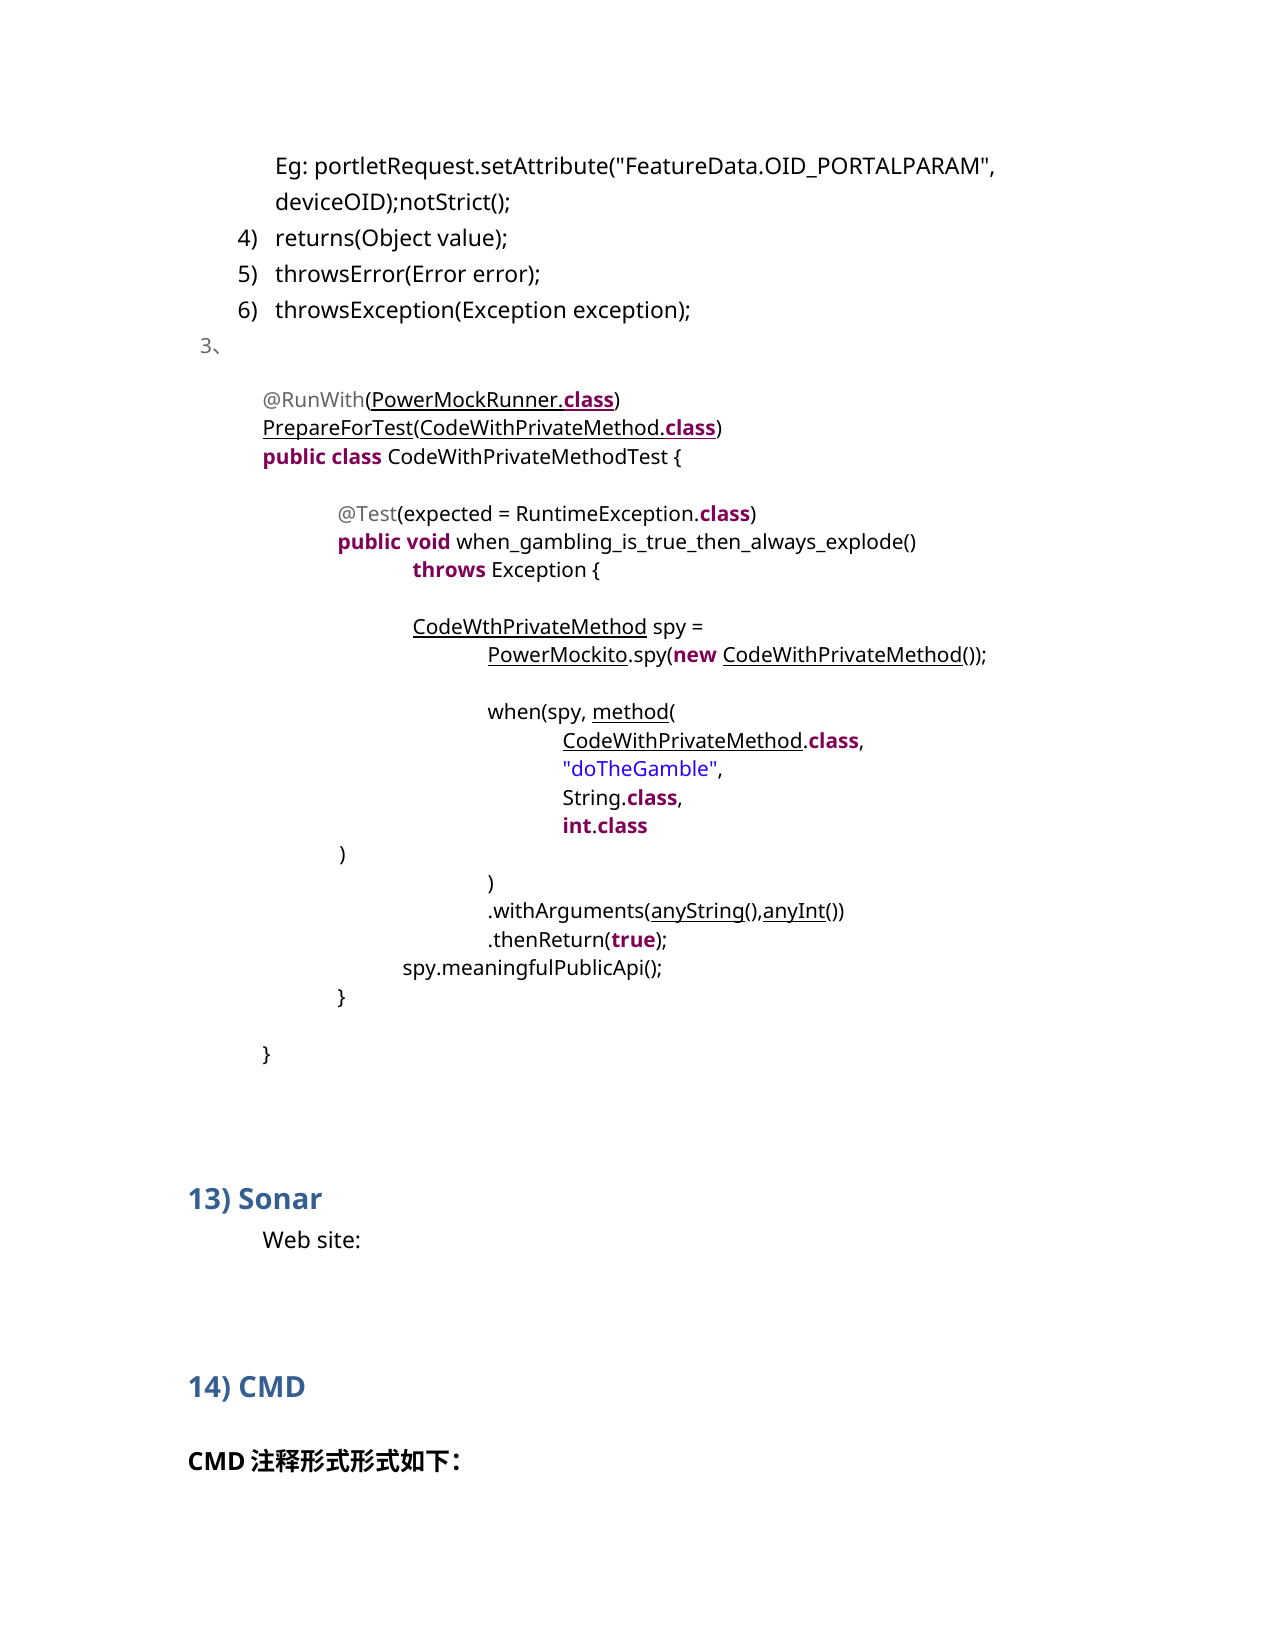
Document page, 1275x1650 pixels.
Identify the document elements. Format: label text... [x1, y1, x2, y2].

text CodeWithPrivateMethod.class, [487, 726, 1087, 754]
text when(spy, method( [487, 697, 1087, 726]
text "doTheGamble", [487, 754, 1087, 783]
text throws Exception { [337, 556, 1087, 584]
text CMD注释形式形式如下： [187, 1441, 1087, 1477]
text } [187, 1039, 1087, 1067]
text CodeWthPrivateMethod spy = [337, 612, 1087, 641]
text ) [487, 868, 1087, 896]
subtitle 14) CMD [187, 1366, 1087, 1406]
text int.class [487, 811, 1087, 839]
text .thenReturn(true); [487, 925, 1087, 953]
text Web site: [187, 1224, 1087, 1255]
text String.class, [487, 783, 1087, 811]
text public class CodeWithPrivateMethodTest { [187, 442, 1087, 470]
text spy.meaningfulPublicApi(); [337, 953, 1087, 982]
list Eg: portletRequest.setAttribute("FeatureData.OID_PORTALPARAM", deviceOID);notStrict(); [275, 150, 1087, 217]
text .withArguments(anyString(),anyInt()) [487, 896, 1087, 925]
text ) [187, 839, 1087, 868]
list returns(Object value); [237, 222, 1087, 253]
text @RunWith(PowerMockRunner.class) [187, 385, 1087, 413]
text PowerMockito.spy(new CodeWithPrivateMethod()); [412, 641, 1087, 669]
list throwsException(Exception exception); [237, 294, 1087, 325]
list throwsError(Error error); [237, 258, 1087, 289]
text public void when_gambling_is_true_then_always_explode() [337, 527, 1087, 556]
subtitle 13) Sonar [187, 1178, 1087, 1218]
text @Test(expected = RuntimeException.class) [337, 499, 1087, 527]
text PrepareForTest(CodeWithPrivateMethod.class) [187, 413, 1087, 442]
text } [337, 982, 1087, 1010]
